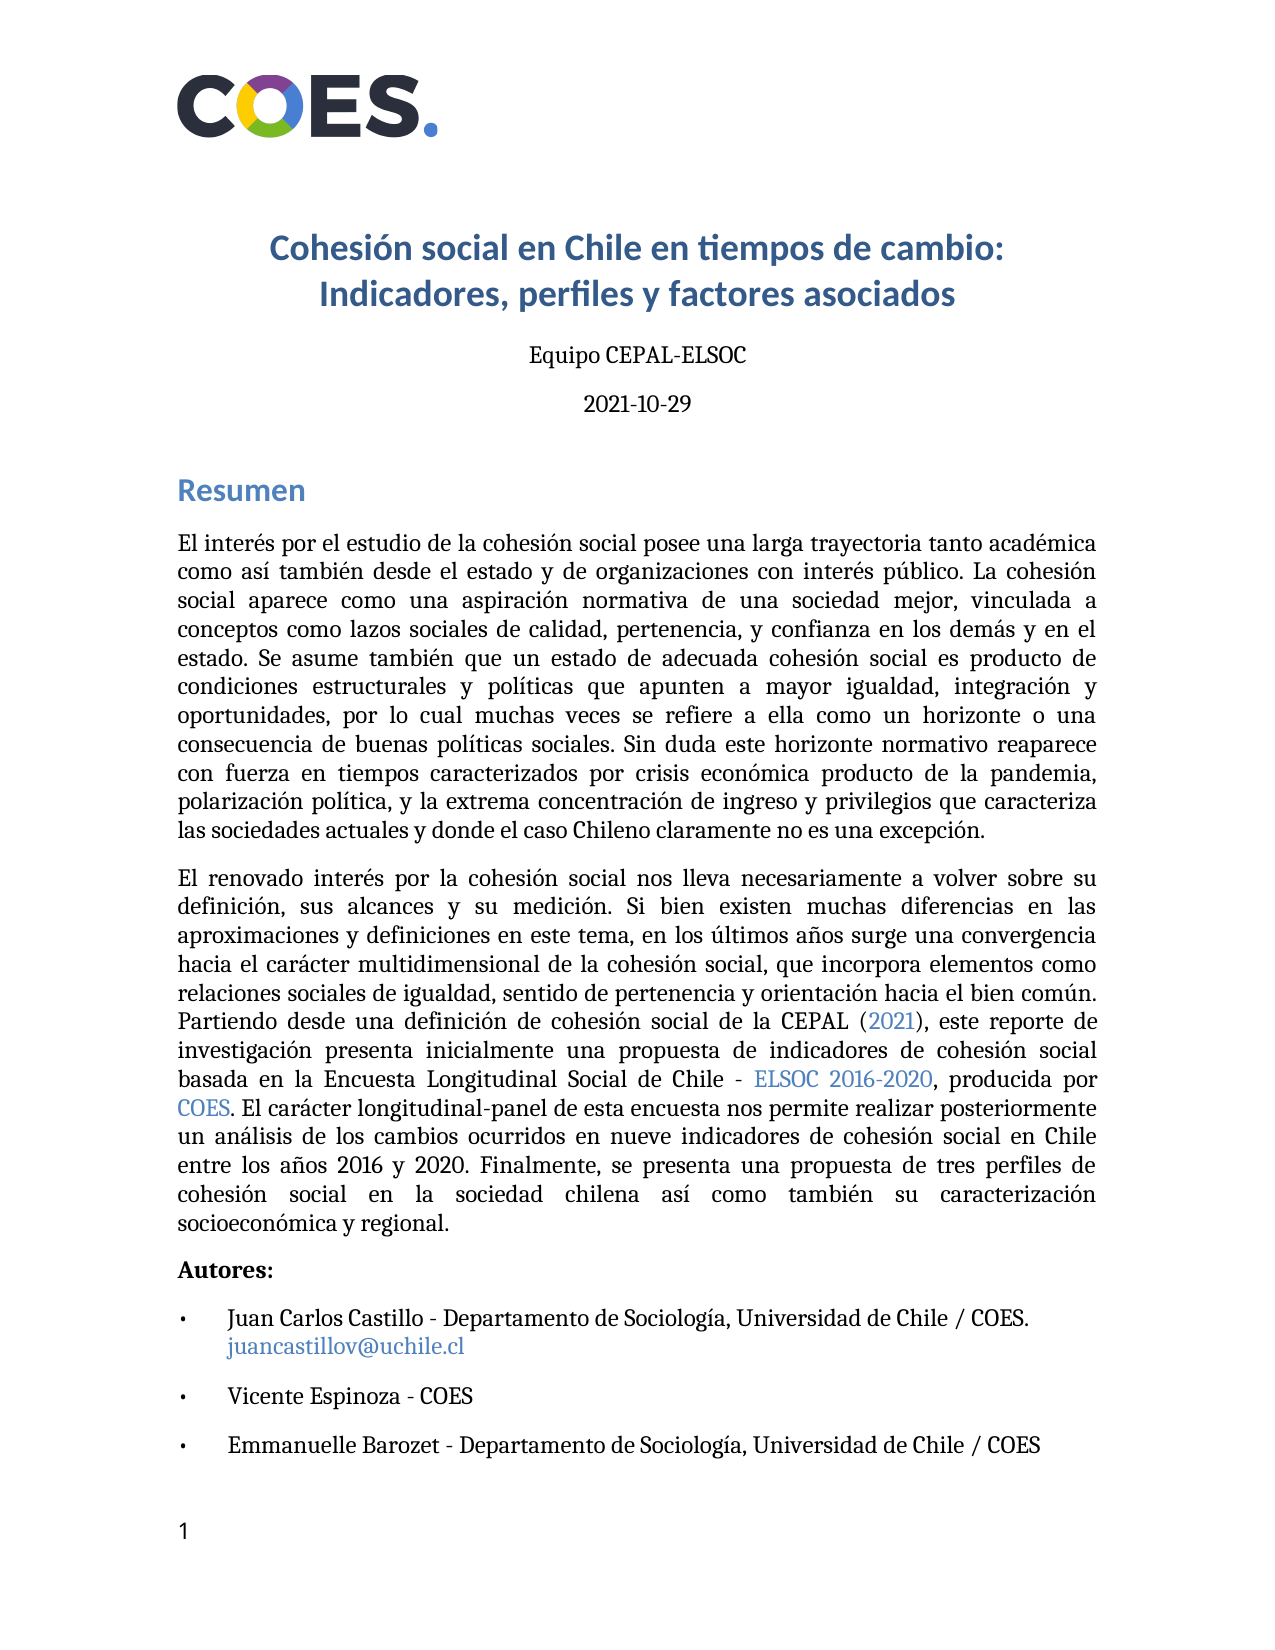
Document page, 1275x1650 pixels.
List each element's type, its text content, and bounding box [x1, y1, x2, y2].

picture [177, 75, 438, 146]
title Cohesión social en Chile en tiempos de cambio: Indicadores, perfiles y factores asociados [177, 224, 1098, 316]
list Vicente Espinoza - COES [177, 1382, 1098, 1411]
list Emmanuelle Barozet - Departamento de Sociología, Universidad de Chile / COES [177, 1431, 1098, 1460]
text Autores: [177, 1256, 1098, 1285]
subtitle Resumen [177, 469, 1098, 510]
text 2021-10-29 [177, 390, 1098, 419]
text Equipo CEPAL-ELSOC [177, 341, 1098, 369]
list Juan Carlos Castillo - Departamento de Sociología, Universidad de Chile / COES. juancastillov@uchile.cl [177, 1303, 1098, 1361]
text El interés por el estudio de la cohesión social posee una larga trayectoria tanto académica como así también desde el estado y de organizaciones con interés público. La cohesión social aparece como una aspiración normativa de una sociedad mejor, vinculada a conceptos como lazos sociales de calidad, pertenencia, y confianza en los demás y en el estado. Se asume también que un estado de adecuada cohesión social es producto de condiciones estructurales y políticas que apunten a mayor igualdad, integración y oportunidades, por lo cual muchas veces se refiere a ella como un horizonte o una consecuencia de buenas políticas sociales. Sin duda este horizonte normativo reaparece con fuerza en tiempos caracterizados por crisis económica producto de la pandemia, polarización política, y la extrema concentración de ingreso y privilegios que caracteriza las sociedades actuales y donde el caso Chileno claramente no es una excepción. [177, 528, 1098, 845]
text El renovado interés por la cohesión social nos lleva necesariamente a volver sobre su definición, sus alcances y su medición. Si bien existen muchas diferencias en las aproximaciones y definiciones en este tema, en los últimos años surge una convergencia hacia el carácter multidimensional de la cohesión social, que incorpora elementos como relaciones sociales de igualdad, sentido de pertenencia y orientación hacia el bien común. Partiendo desde una definición de cohesión social de la CEPAL (2021), este reporte de investigación presenta inicialmente una propuesta de indicadores de cohesión social basada en la Encuesta Longitudinal Social de Chile - ELSOC 2016-2020, producida por COES. El carácter longitudinal-panel de esta encuesta nos permite realizar posteriormente un análisis de los cambios ocurridos en nueve indicadores de cohesión social en Chile entre los años 2016 y 2020. Finalmente, se presenta una propuesta de tres perfiles de cohesión social en la sociedad chilena así como también su caracterización socioeconómica y regional. [177, 863, 1098, 1237]
